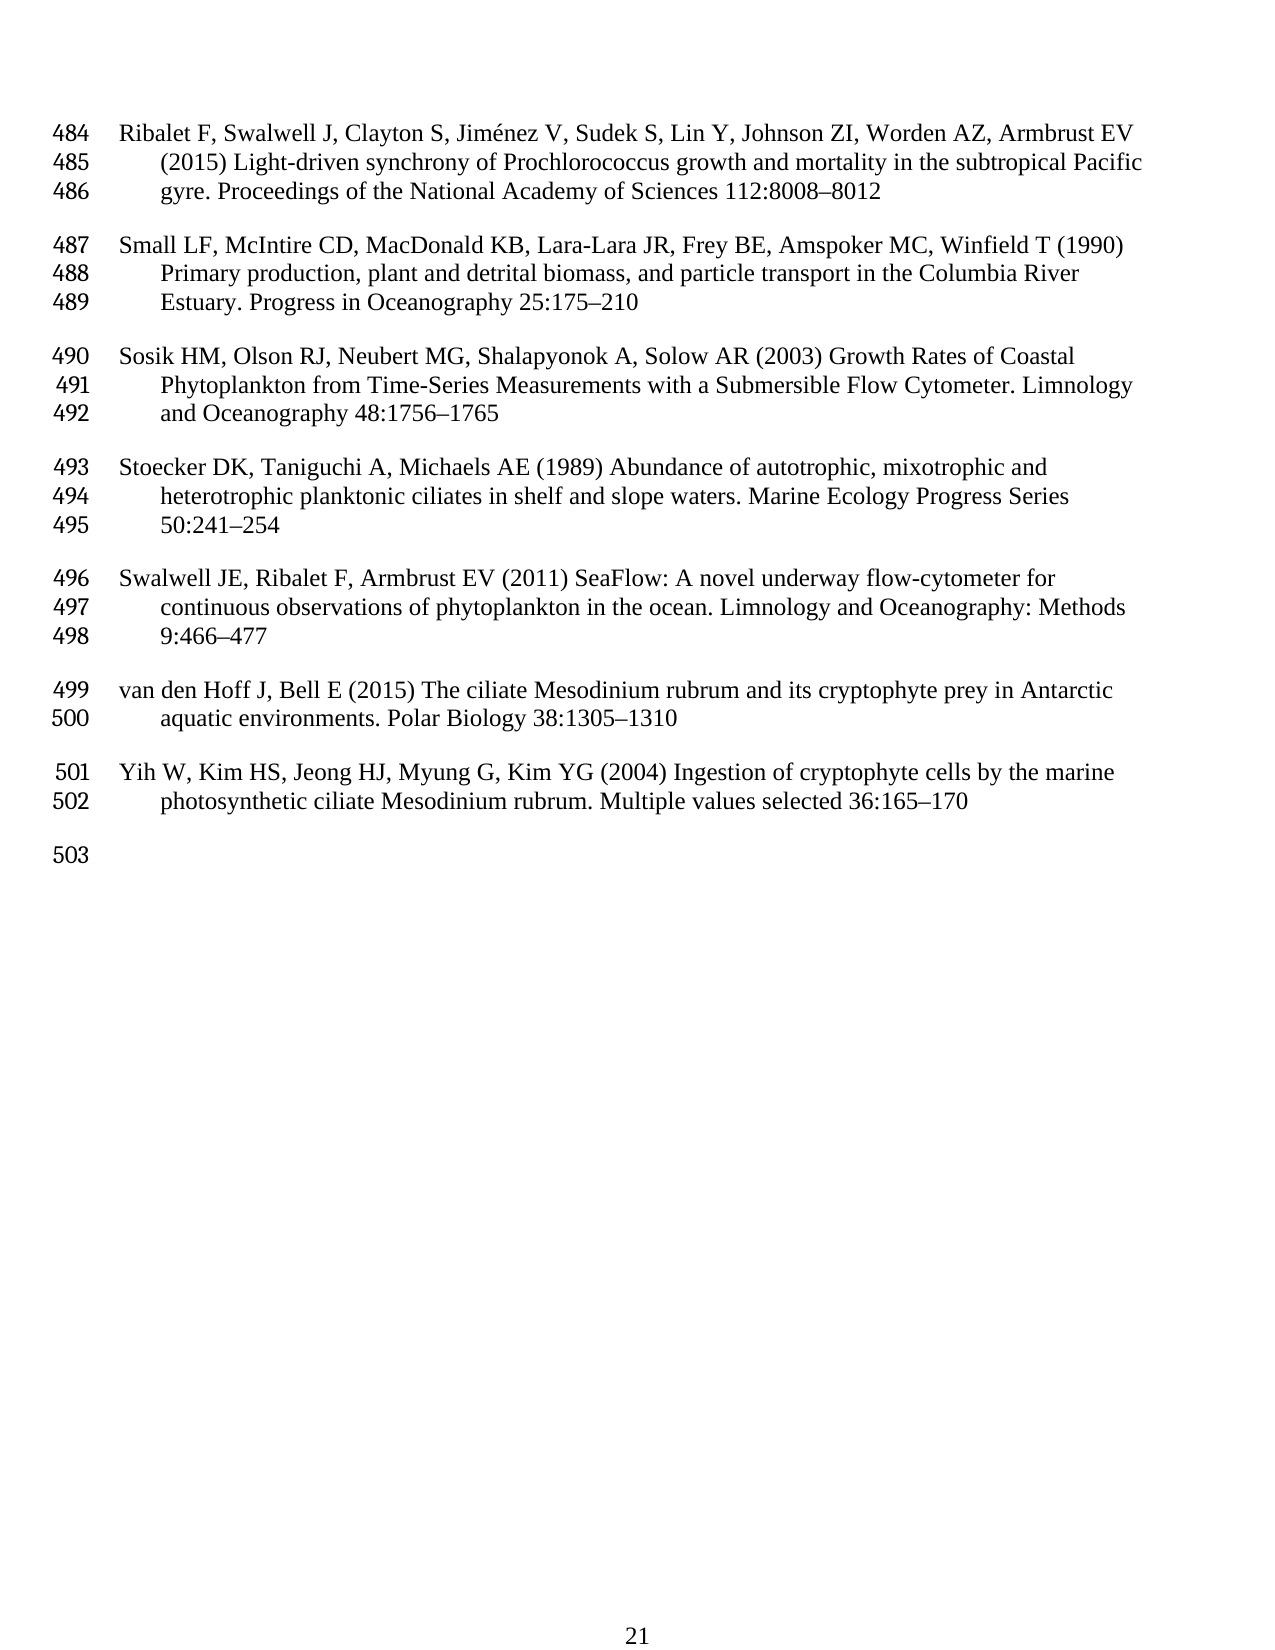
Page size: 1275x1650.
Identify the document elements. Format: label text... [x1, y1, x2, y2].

text Swalwell JE, Ribalet F, Armbrust EV (2011) SeaFlow: A novel underway flow-cytometer for continuous observations of phytoplankton in the ocean. Limnology and Oceanography: Methods 9:466–477 [118, 563, 1156, 650]
text Sosik HM, Olson RJ, Neubert MG, Shalapyonok A, Solow AR (2003) Growth Rates of Coastal Phytoplankton from Time-Series Measurements with a Submersible Flow Cytometer. Limnology and Oceanography 48:1756–1765 [118, 341, 1156, 427]
text Yih W, Kim HS, Jeong HJ, Myung G, Kim YG (2004) Ingestion of cryptophyte cells by the marine photosynthetic ciliate Mesodinium rubrum. Multiple values selected 36:165–170 [118, 757, 1156, 815]
text Small LF, McIntire CD, MacDonald KB, Lara-Lara JR, Frey BE, Amspoker MC, Winfield T (1990) Primary production, plant and detrital biomass, and particle transport in the Columbia River Estuary. Progress in Oceanography 25:175–210 [118, 230, 1156, 316]
text Ribalet F, Swalwell J, Clayton S, Jiménez V, Sudek S, Lin Y, Johnson ZI, Worden AZ, Armbrust EV (2015) Light-driven synchrony of Prochlorococcus growth and mortality in the subtropical Pacific gyre. Proceedings of the National Academy of Sciences 112:8008–8012 [118, 118, 1156, 205]
text Stoecker DK, Taniguchi A, Michaels AE (1989) Abundance of autotrophic, mixotrophic and heterotrophic planktonic ciliates in shelf and slope waters. Marine Ecology Progress Series 50:241–254 [118, 452, 1156, 538]
text van den Hoff J, Bell E (2015) The ciliate Mesodinium rubrum and its cryptophyte prey in Antarctic aquatic environments. Polar Biology 38:1305–1310 [118, 675, 1156, 732]
